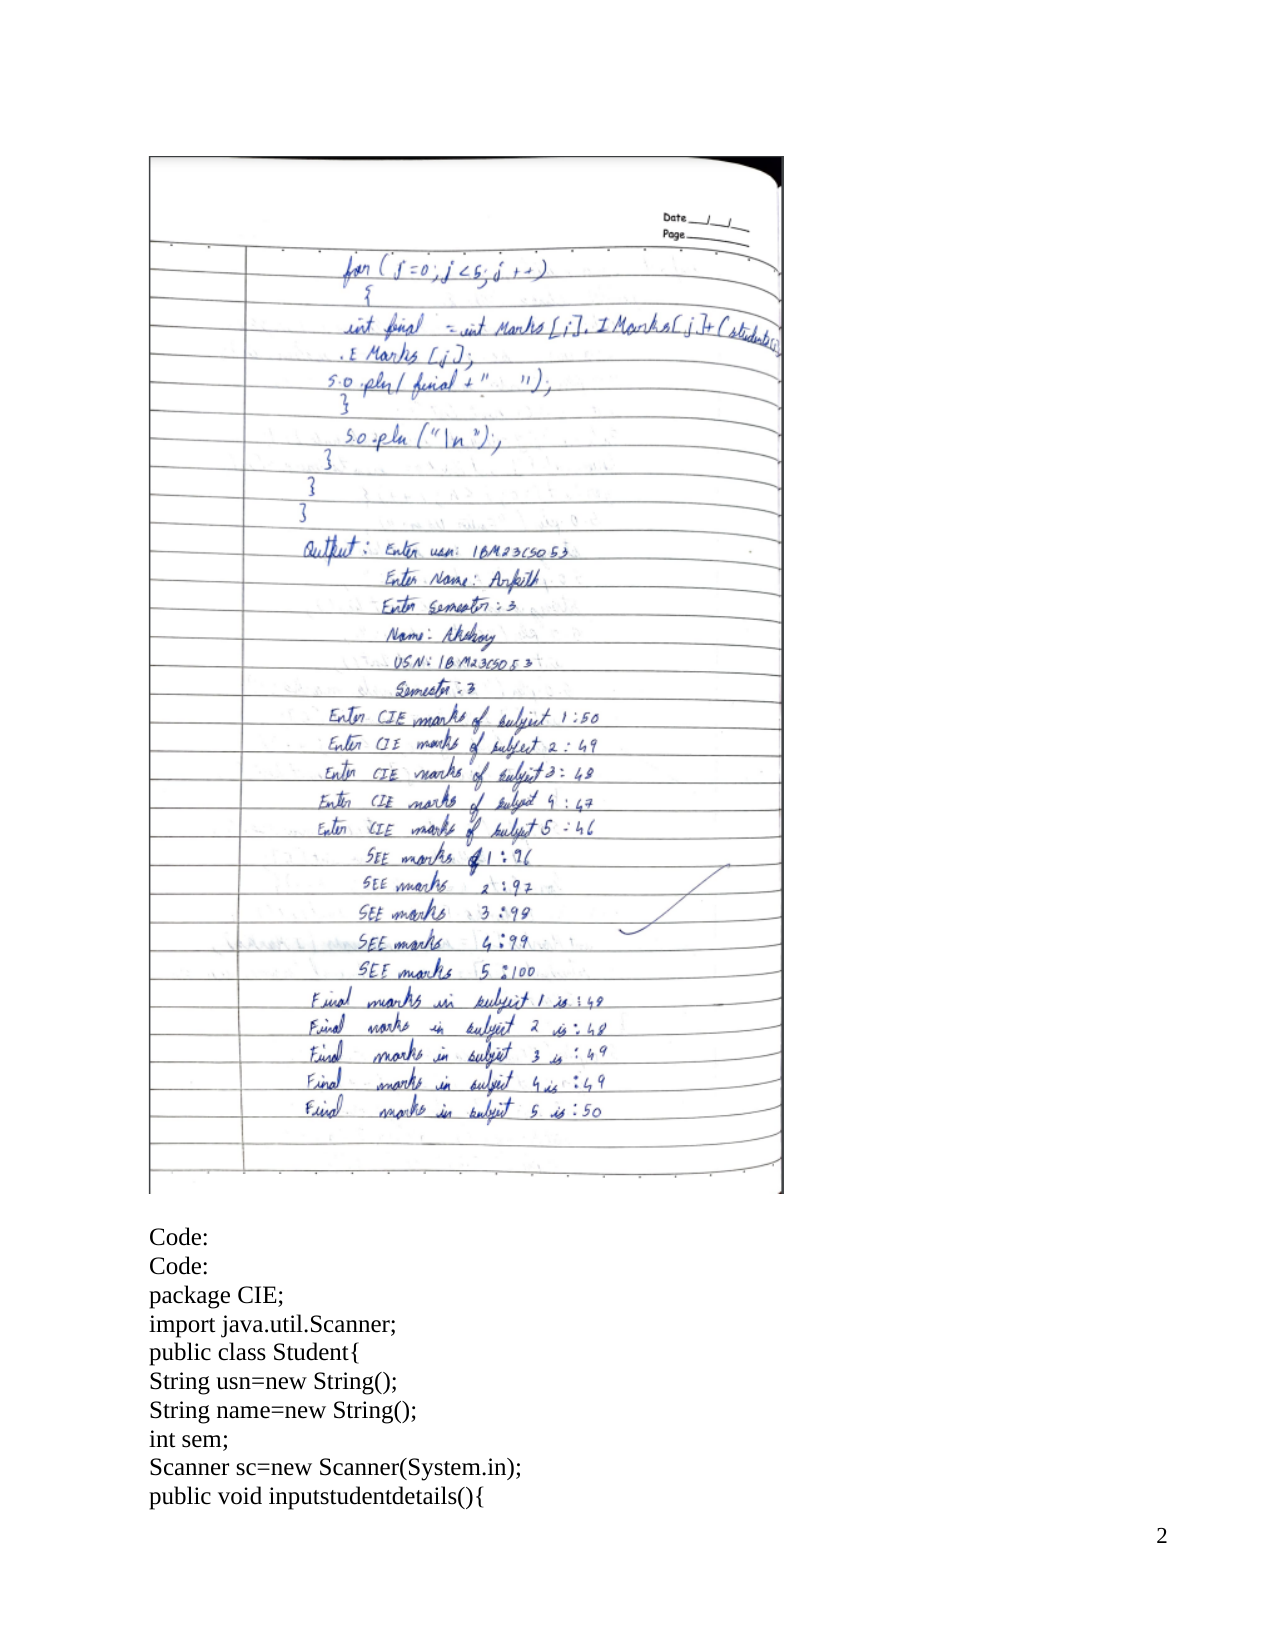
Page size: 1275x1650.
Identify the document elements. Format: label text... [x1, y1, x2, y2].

text public void inputstudentdetails(){ [149, 1481, 1167, 1510]
text package CIE; [149, 1280, 1167, 1309]
text String name=new String(); [149, 1395, 1167, 1424]
text Code: [149, 1251, 1167, 1280]
text Scanner sc=new Scanner(System.in); [149, 1452, 1167, 1481]
text public class Student{ [149, 1337, 1167, 1366]
text Code: [149, 1222, 1167, 1251]
text import java.util.Scanner; [149, 1309, 1167, 1337]
text String usn=new String(); [149, 1366, 1167, 1395]
picture [148, 156, 784, 1194]
text int sem; [149, 1424, 1167, 1452]
